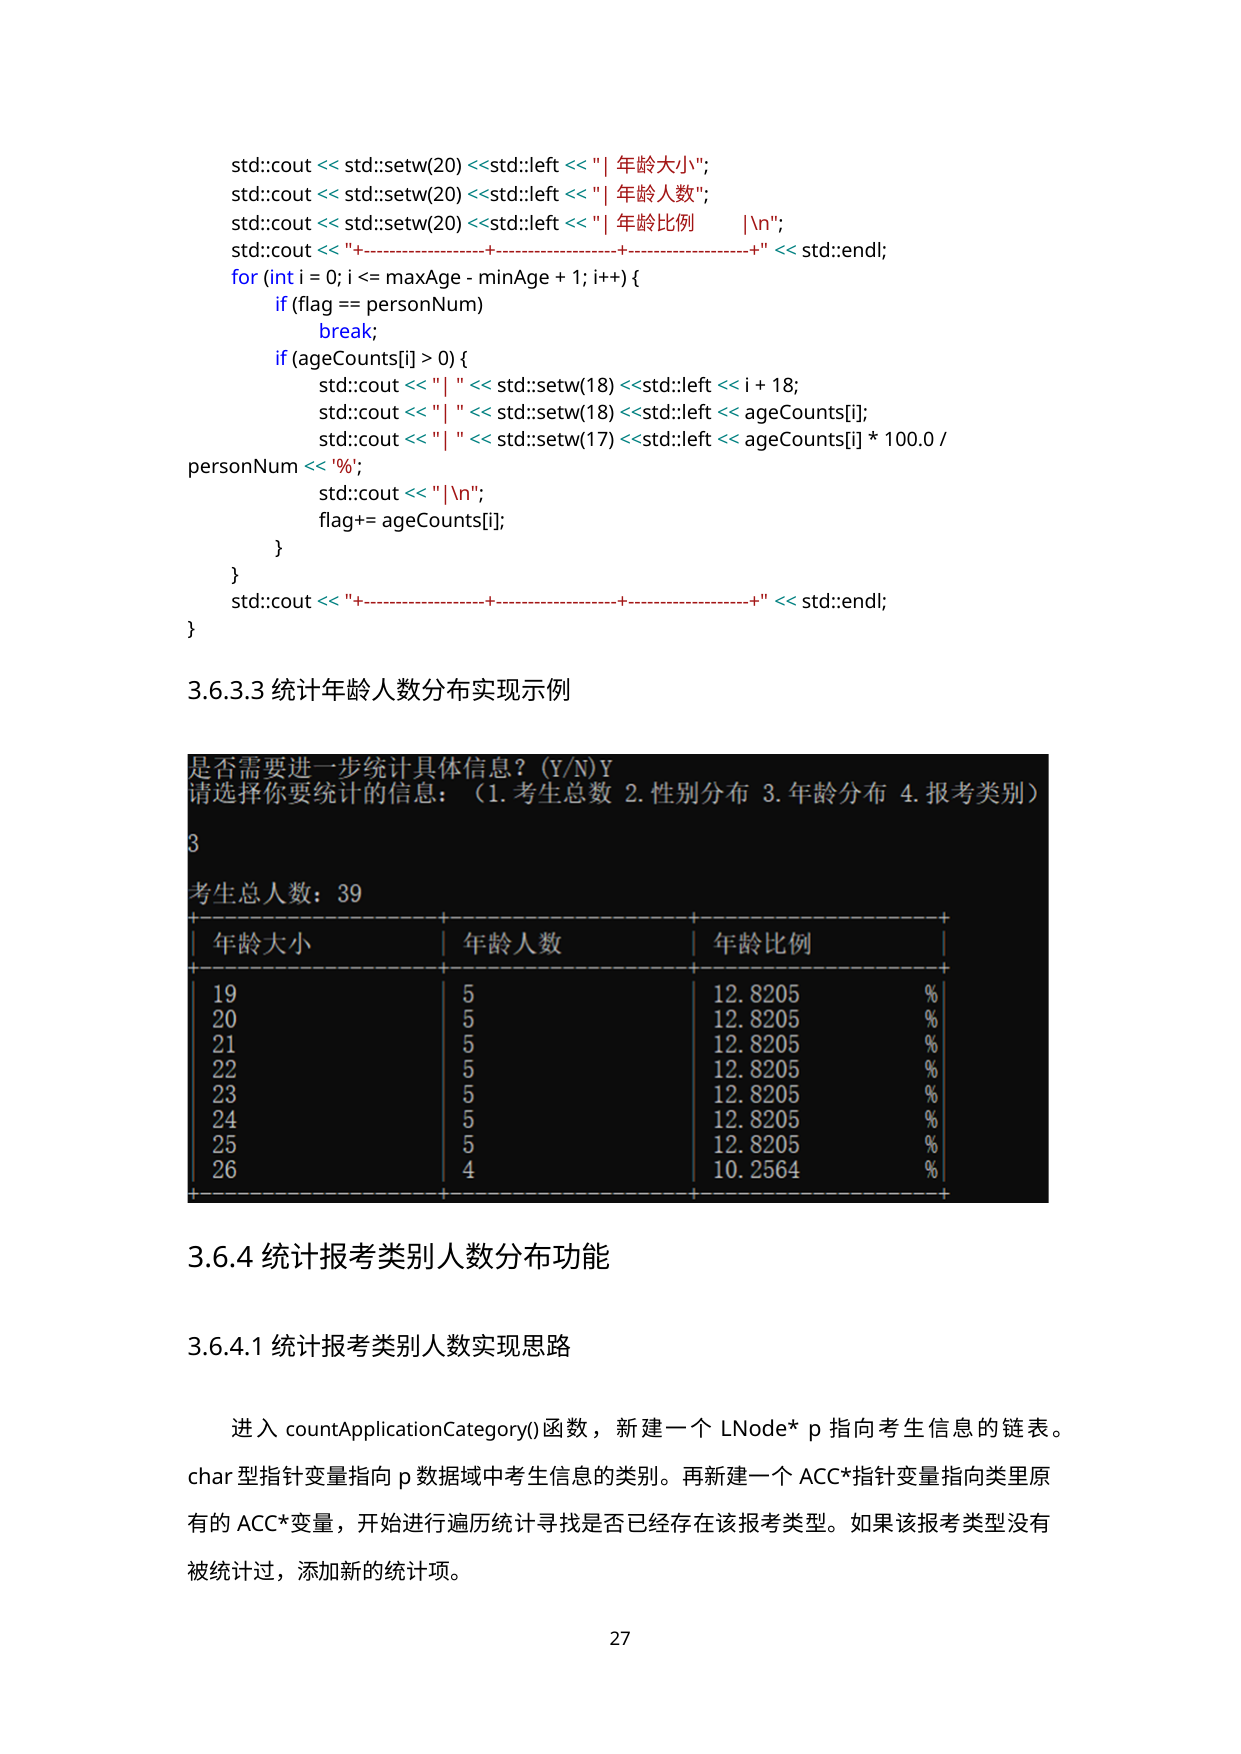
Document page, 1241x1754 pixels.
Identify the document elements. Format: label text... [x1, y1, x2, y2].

subtitle 3.6.4.1 统计报考类别人数实现思路 [187, 1327, 1053, 1363]
text std::cout << std::setw(20) <<std::left << "| 年龄人数"; [187, 179, 1053, 207]
text std::cout << "| " << std::setw(18) <<std::left << ageCounts[i]; [187, 398, 1053, 425]
text std::cout << "| " << std::setw(18) <<std::left << i + 18; [187, 371, 1053, 398]
text 进入countApplicationCategory()函数，新建一个LNode* p指向考生信息的链表。char型指针变量指向p数据域中考生信息的类别。再新建一个ACC*指针变量指向类里原有的ACC*变量，开始进行遍历统计寻找是否已经存在该报考类型。如果该报考类型没有被统计过，添加新的统计项。 [187, 1411, 1053, 1586]
text std::cout << "|\n"; [187, 479, 1053, 506]
subtitle 3.6.3.3 统计年龄人数分布实现示例 [187, 670, 1053, 706]
text flag+= ageCounts[i]; [187, 506, 1053, 533]
text std::cout << std::setw(20) <<std::left << "| 年龄比例 |\n"; [187, 207, 1053, 236]
picture [187, 754, 1049, 1203]
text } [187, 614, 1053, 641]
text std::cout << "+-------------------+-------------------+-------------------+" << std::endl; [187, 236, 1053, 263]
text if (ageCounts[i] > 0) { [187, 344, 1053, 371]
text std::cout << std::setw(20) <<std::left << "| 年龄大小"; [187, 150, 1053, 179]
text } [187, 560, 1053, 587]
text for (int i = 0; i <= maxAge - minAge + 1; i++) { [187, 263, 1053, 290]
text break; [187, 317, 1053, 344]
subtitle 3.6.4 统计报考类别人数分布功能 [187, 1234, 1053, 1276]
text } [187, 533, 1053, 560]
text std::cout << "| " << std::setw(17) <<std::left << ageCounts[i] * 100.0 / personNum << '%'; [187, 425, 1053, 479]
text if (flag == personNum) [187, 290, 1053, 317]
text std::cout << "+-------------------+-------------------+-------------------+" << std::endl; [187, 587, 1053, 614]
